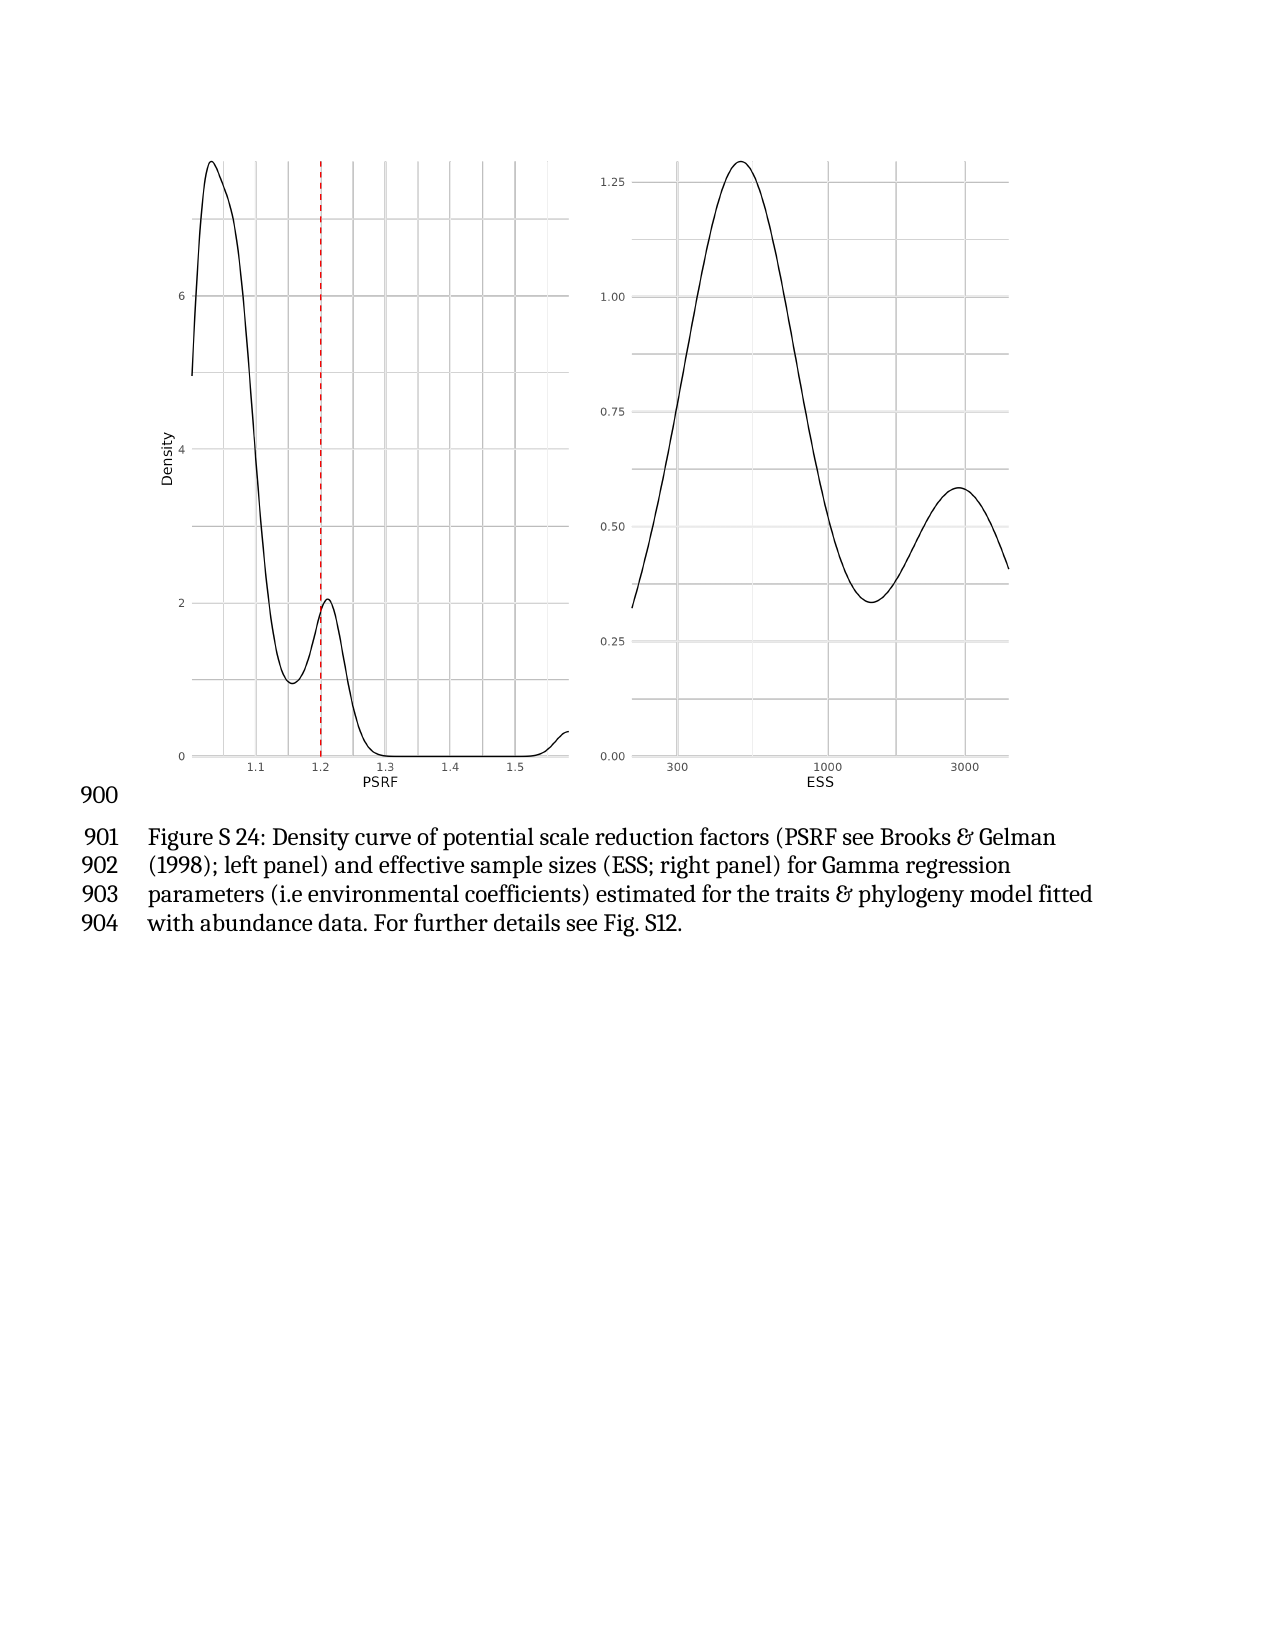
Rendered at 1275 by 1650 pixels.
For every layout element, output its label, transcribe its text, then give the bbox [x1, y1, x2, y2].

picture [147, 147, 1023, 804]
text Figure S 24: Density curve of potential scale reduction factors (PSRF see Brooks & Gelman (1998); left panel) and effective sample sizes (ESS; right panel) for Gamma regression parameters (i.e environmental coefficients) estimated for the traits & phylogeny model fitted with abundance data. For further details see Fig. S12. [148, 822, 1127, 937]
